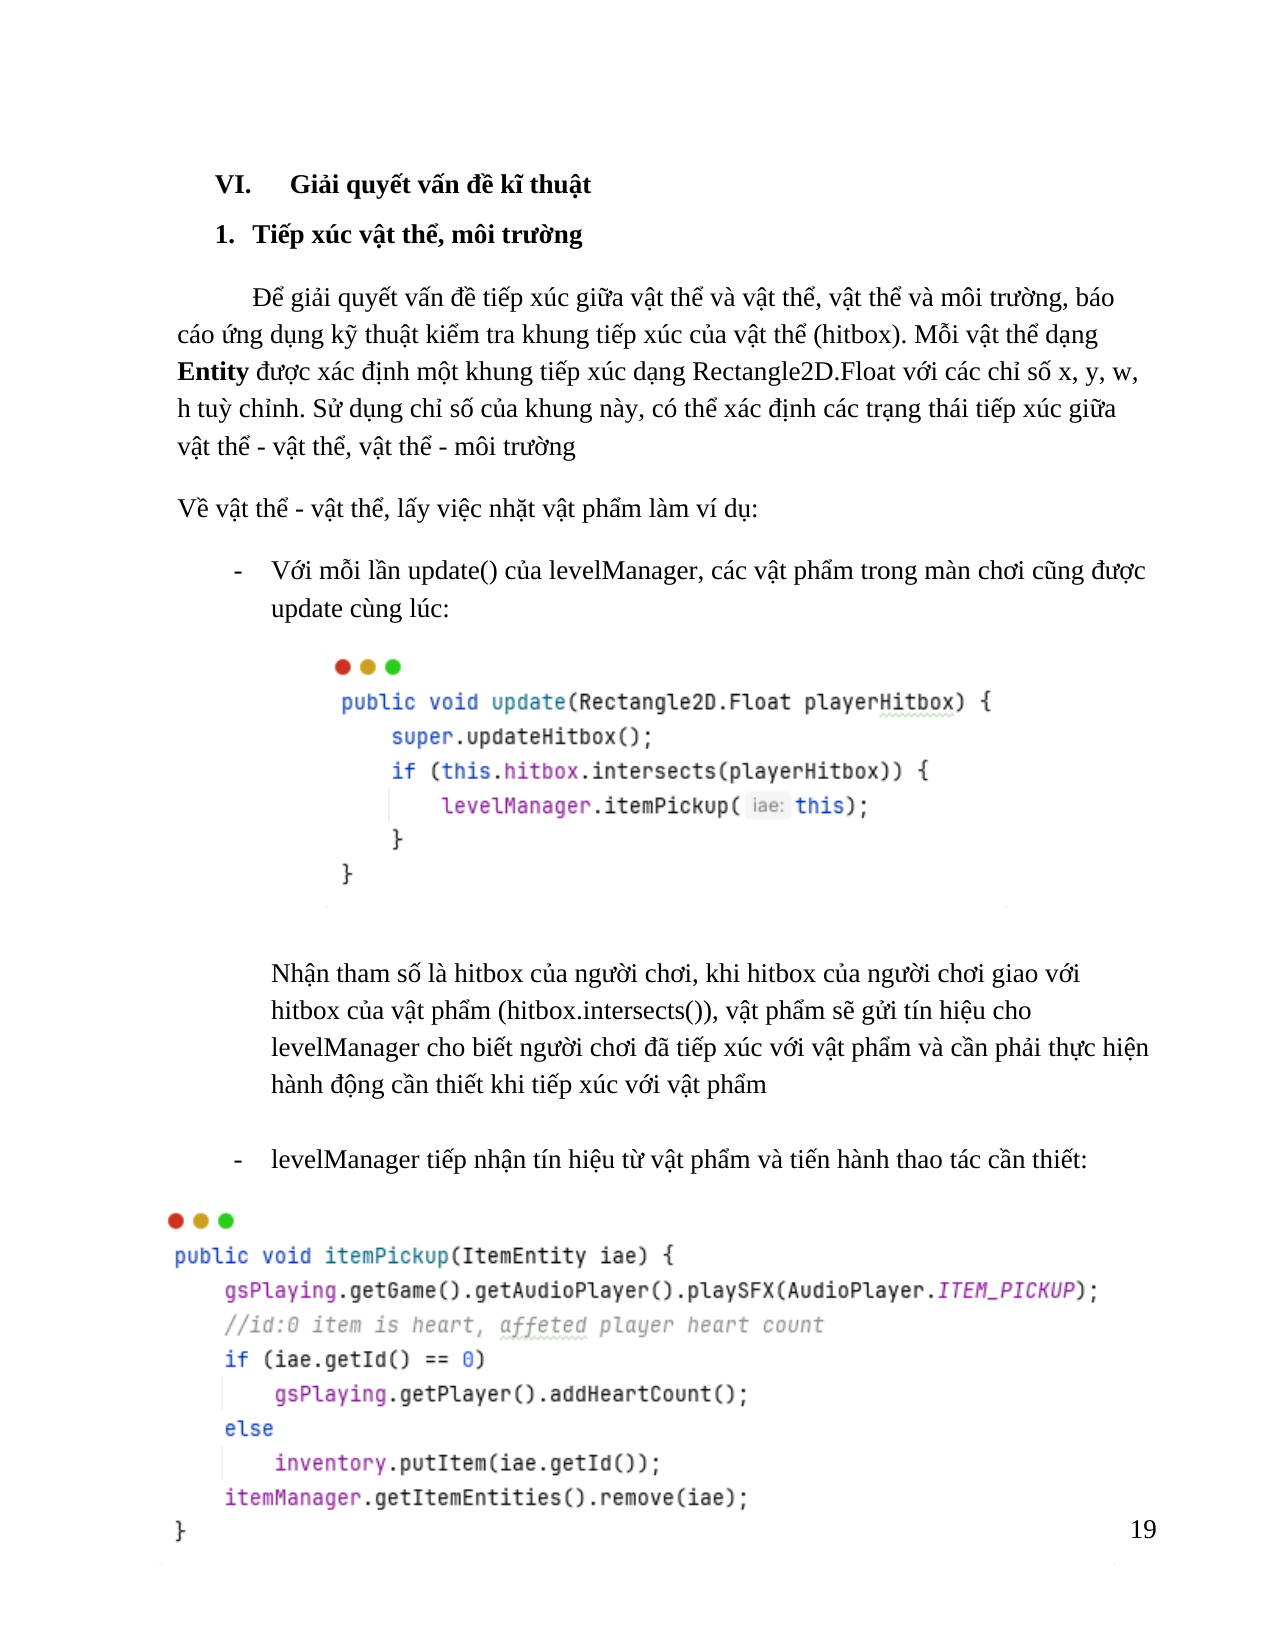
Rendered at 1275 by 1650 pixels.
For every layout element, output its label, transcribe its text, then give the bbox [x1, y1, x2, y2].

list Với mỗi lần update() của levelManager, các vật phẩm trong màn chơi cũng được update cùng lúc: [233, 554, 1156, 623]
text Về vật thể - vật thể, lấy việc nhặt vật phẩm làm ví dụ: [177, 492, 1156, 523]
list Nhận tham số là hitbox của người chơi, khi hitbox của người chơi giao với hitbox của vật phẩm (hitbox.intersects()), vật phẩm sẽ gửi tín hiệu cho levelManager cho biết người chơi đã tiếp xúc với vật phẩm và cần phải thực hiện hành động cần thiết khi tiếp xúc với vật phẩm [271, 957, 1156, 1100]
subtitle Giải quyết vấn đề kĩ thuật [214, 168, 1156, 200]
picture [326, 651, 1008, 908]
list Tiếp xúc vật thể, môi trường [214, 218, 1156, 249]
text Để giải quyết vấn đề tiếp xúc giữa vật thể và vật thể, vật thể và môi trường, báo cáo ứng dụng kỹ thuật kiểm tra khung tiếp xúc của vật thể (hitbox). Mỗi vật thể dạng Entity được xác định một khung tiếp xúc dạng Rectangle2D.Float với các chỉ số x, y, w, h tuỳ chỉnh. Sử dụng chỉ số của khung này, có thể xác định các trạng thái tiếp xúc giữa vật thể - vật thể, vật thể - môi trường [177, 281, 1156, 461]
list levelManager tiếp nhận tín hiệu từ vật phẩm và tiến hành thao tác cần thiết: [233, 1143, 1156, 1174]
picture [159, 1205, 1116, 1565]
